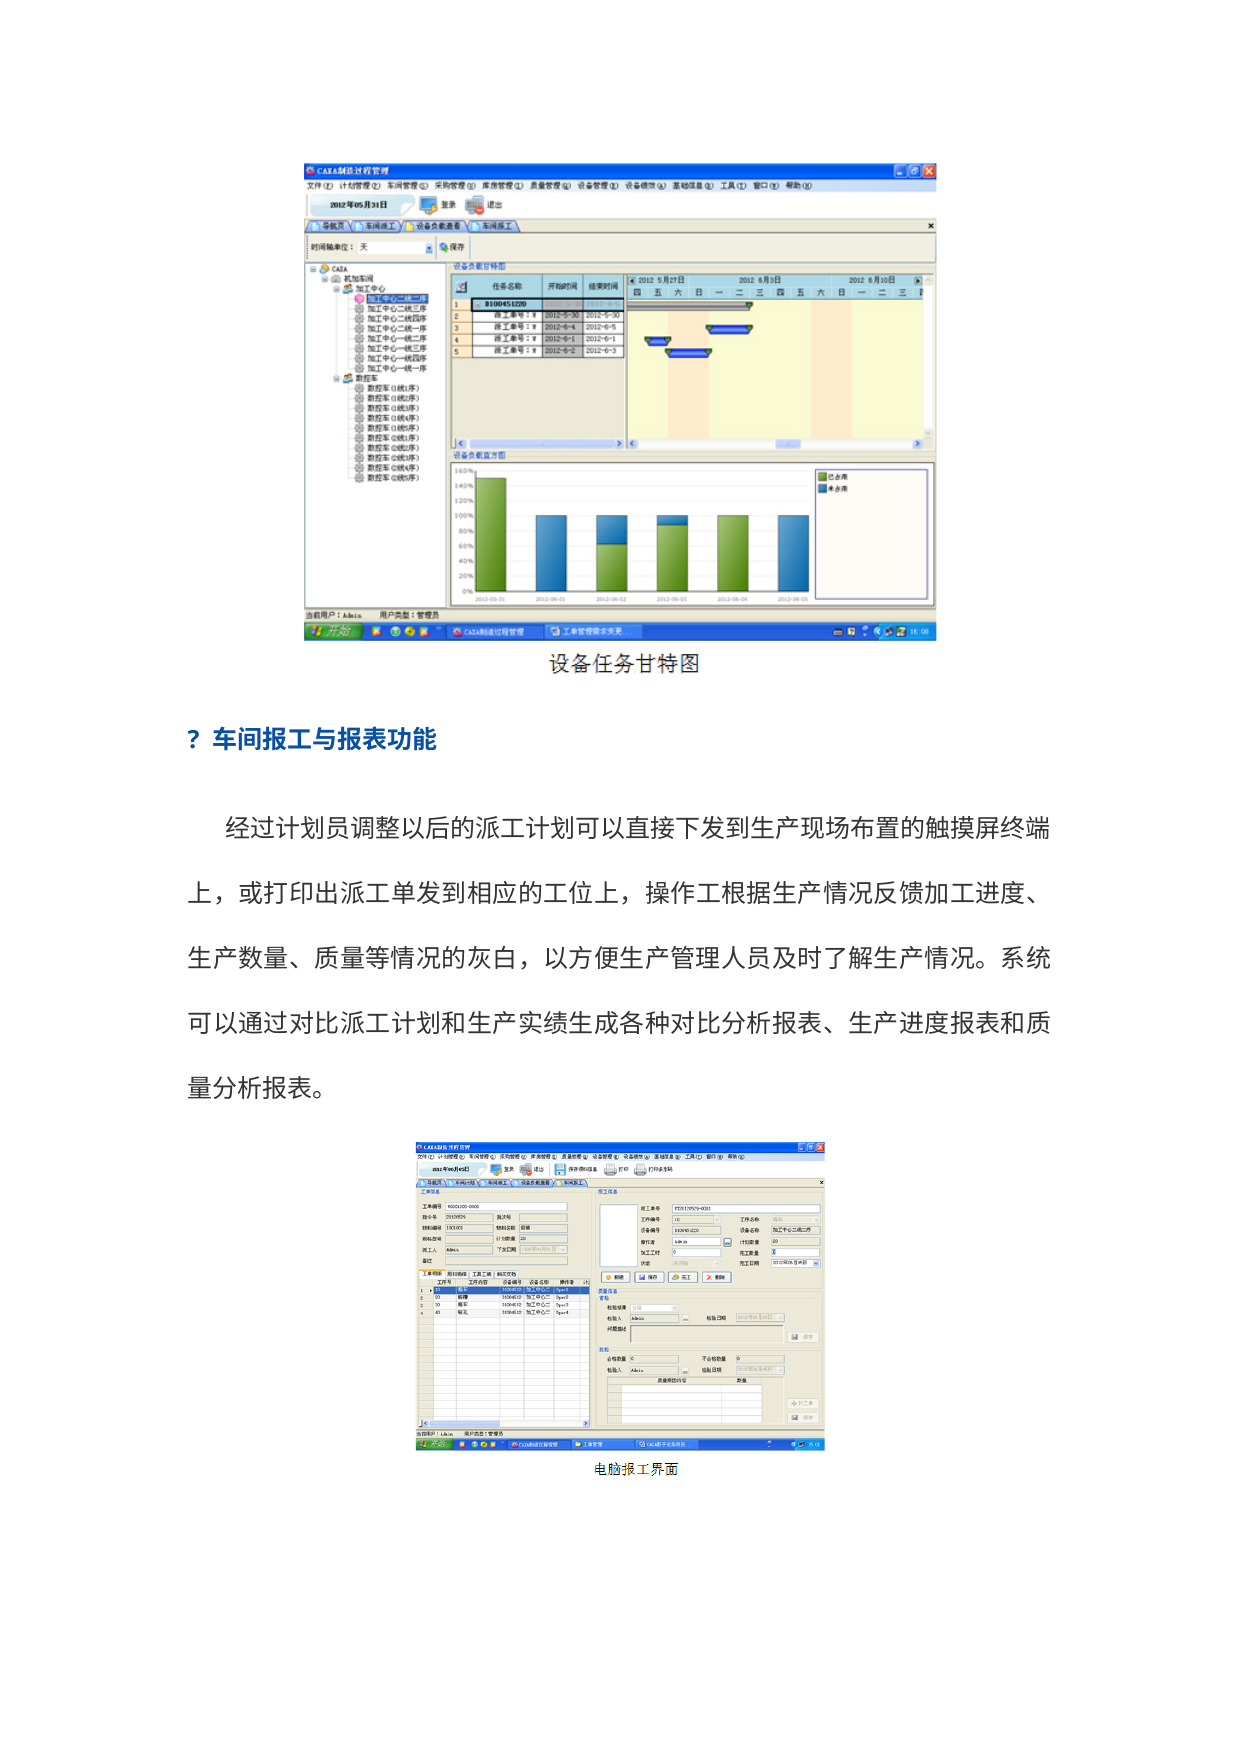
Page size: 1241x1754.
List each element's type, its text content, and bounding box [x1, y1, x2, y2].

picture [303, 162, 937, 676]
text ? 车间报工与报表功能 [187, 705, 1053, 770]
picture [415, 1142, 825, 1477]
text 经过计划员调整以后的派工计划可以直接下发到生产现场布置的触摸屏终端上，或打印出派工单发到相应的工位上，操作工根据生产情况反馈加工进度、生产数量、质量等情况的灰白，以方便生产管理人员及时了解生产情况。系统可以通过对比派工计划和生产实绩生成各种对比分析报表、生产进度报表和质量分析报表。 [187, 794, 1053, 1119]
